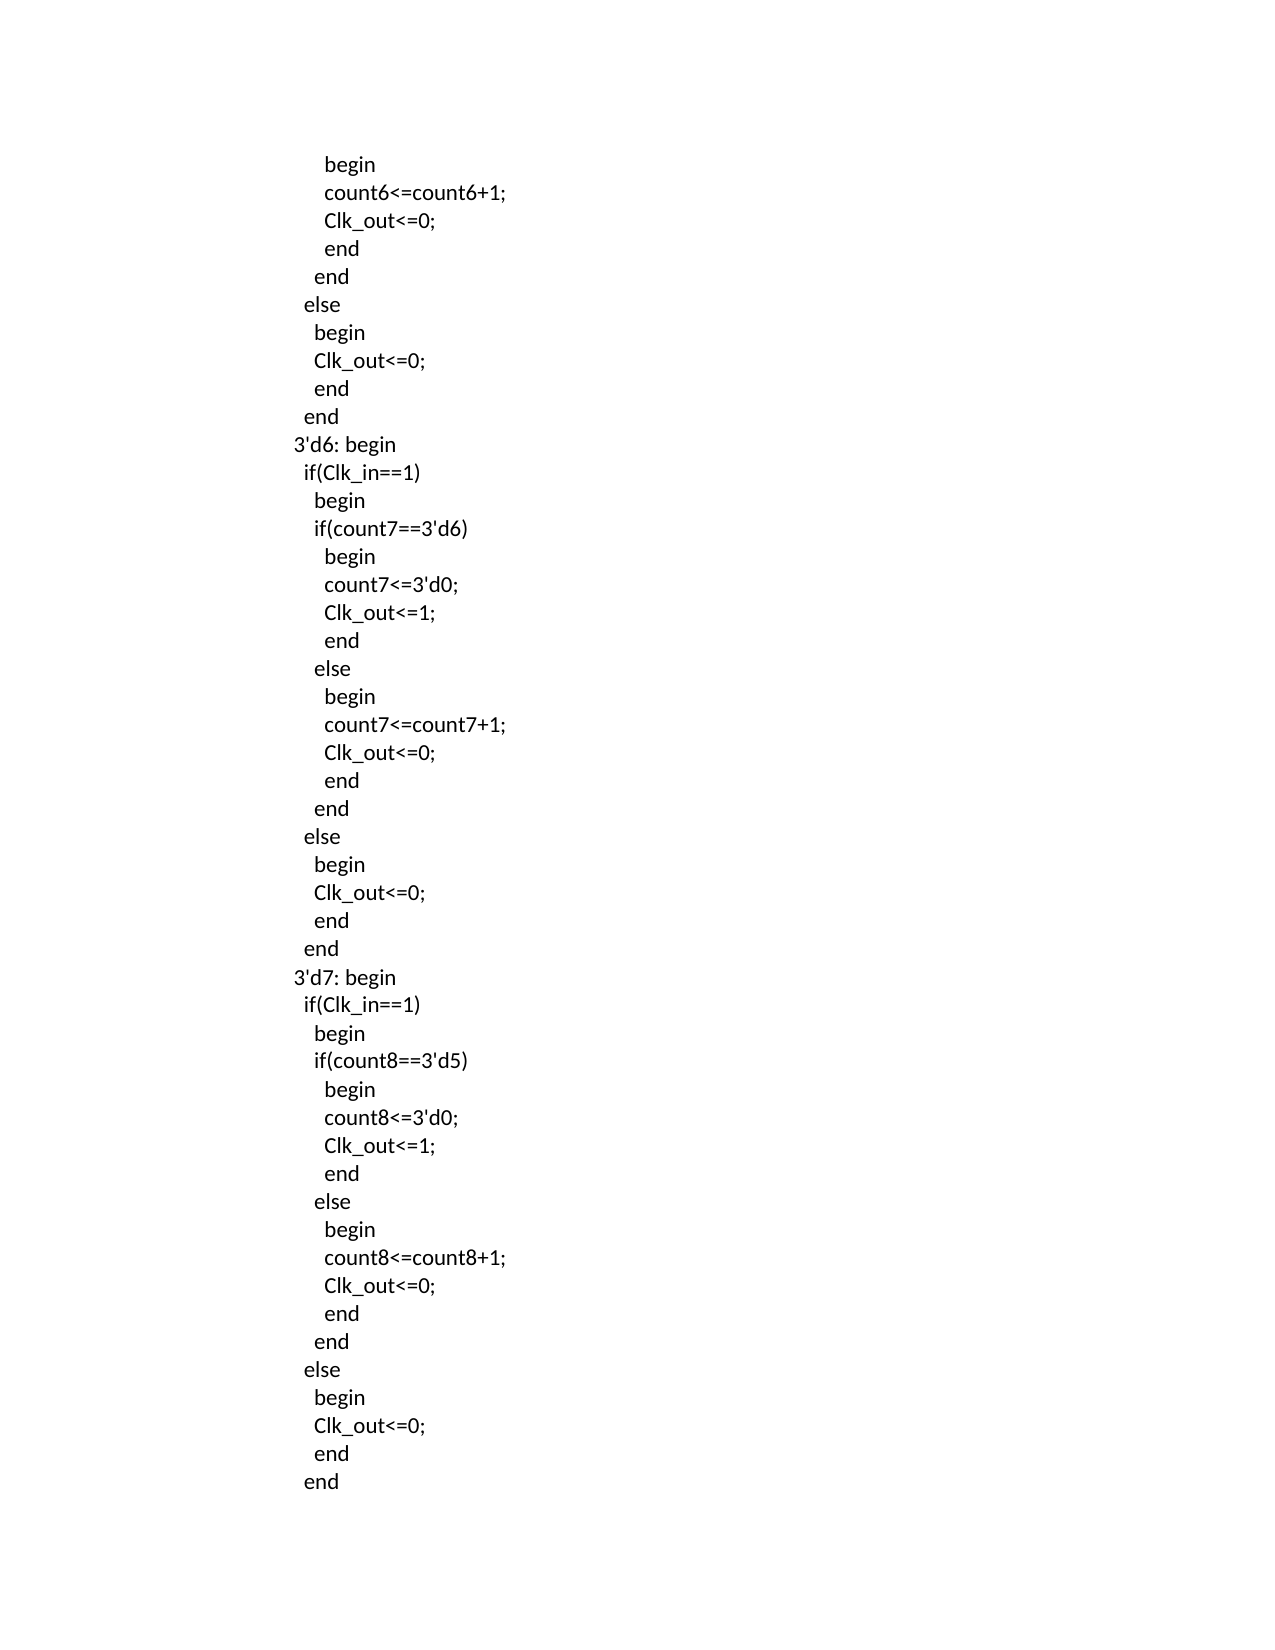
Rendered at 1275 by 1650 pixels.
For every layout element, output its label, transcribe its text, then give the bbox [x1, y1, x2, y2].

list end [262, 1159, 1270, 1187]
list if(Clk_in==1) [262, 991, 1270, 1019]
list begin [262, 1383, 1270, 1411]
list 3'd7: begin [262, 963, 1270, 991]
list end [262, 1299, 1270, 1327]
list Clk_out<=0; [262, 206, 1270, 234]
list count6<=count6+1; [262, 178, 1270, 206]
list Clk_out<=1; [262, 598, 1270, 626]
list end [262, 766, 1270, 794]
list count7<=3'd0; [262, 570, 1270, 598]
list end [262, 234, 1270, 262]
list count7<=count7+1; [262, 710, 1270, 738]
list Clk_out<=1; [262, 1131, 1270, 1159]
list Clk_out<=0; [262, 738, 1270, 766]
list begin [262, 1075, 1270, 1103]
list begin [262, 1019, 1270, 1047]
list begin [262, 851, 1270, 878]
list end [262, 626, 1270, 654]
list Clk_out<=0; [262, 1411, 1270, 1439]
list 3'd6: begin [262, 430, 1270, 458]
list end [262, 1467, 1270, 1495]
list else [262, 1355, 1270, 1383]
list if(count7==3'd6) [262, 514, 1270, 542]
list end [262, 1327, 1270, 1355]
list begin [262, 150, 1270, 178]
list end [262, 934, 1270, 963]
list begin [262, 486, 1270, 514]
list end [262, 262, 1270, 290]
list begin [262, 318, 1270, 346]
list else [262, 822, 1270, 851]
list else [262, 654, 1270, 682]
list else [262, 1187, 1270, 1215]
list begin [262, 542, 1270, 570]
list Clk_out<=0; [262, 346, 1270, 374]
list count8<=3'd0; [262, 1103, 1270, 1131]
list else [262, 290, 1270, 318]
list if(Clk_in==1) [262, 458, 1270, 486]
list end [262, 794, 1270, 822]
list begin [262, 1215, 1270, 1243]
list Clk_out<=0; [262, 1271, 1270, 1299]
list count8<=count8+1; [262, 1243, 1270, 1271]
list end [262, 907, 1270, 934]
list end [262, 374, 1270, 402]
list begin [262, 682, 1270, 710]
list if(count8==3'd5) [262, 1047, 1270, 1075]
list end [262, 1439, 1270, 1467]
list Clk_out<=0; [262, 878, 1270, 907]
list end [262, 402, 1270, 430]
